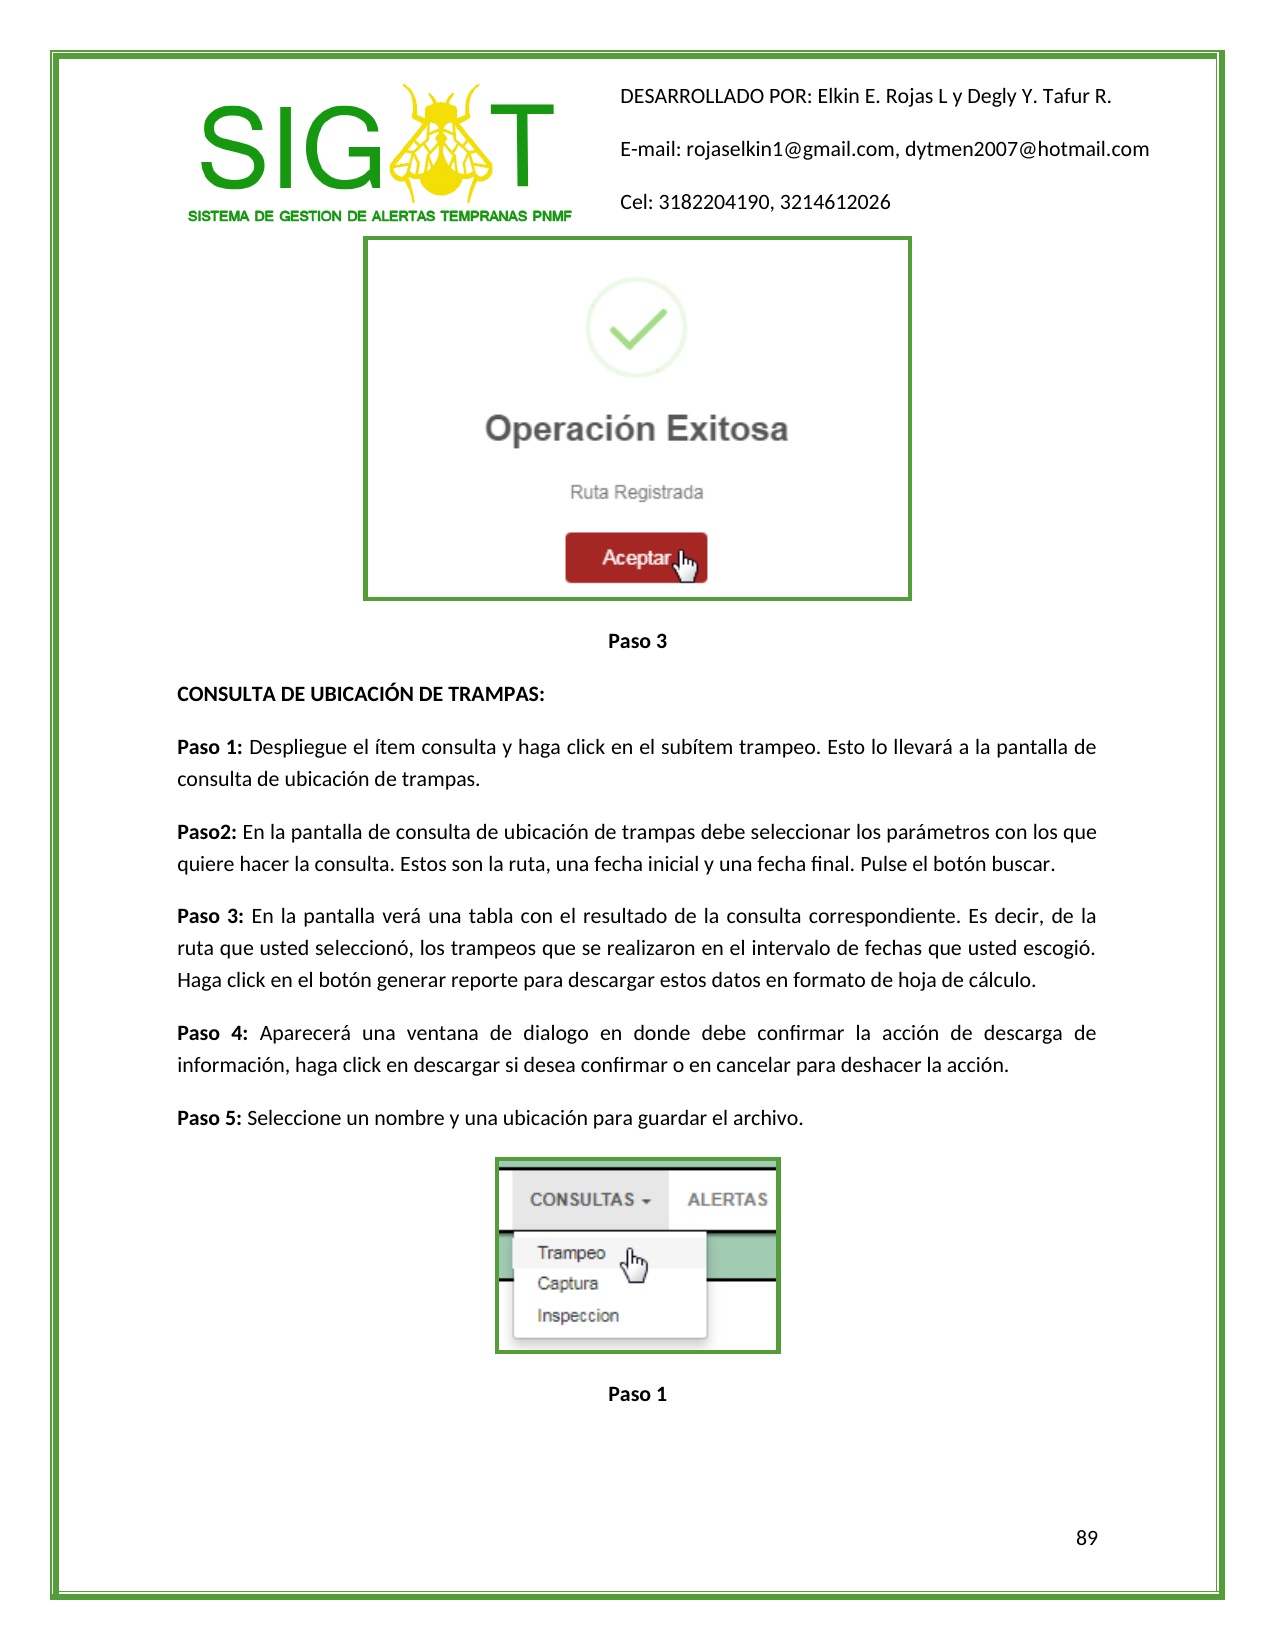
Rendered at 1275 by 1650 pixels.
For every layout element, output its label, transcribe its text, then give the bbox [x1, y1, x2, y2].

text CONSULTA DE UBICACIÓN DE TRAMPAS: [177, 680, 1098, 707]
picture [177, 73, 574, 236]
text Paso 1: Despliegue el ítem consulta y haga click en el subítem trampeo. Esto lo llevará a la pantalla de consulta de ubicación de trampas. [177, 733, 1098, 792]
text Paso 5: Seleccione un nombre y una ubicación para guardar el archivo. [177, 1104, 1098, 1131]
text Paso 3: En la pantalla verá una tabla con el resultado de la consulta correspondiente. Es decir, de la ruta que usted seleccionó, los trampeos que se realizaron en el intervalo de fechas que usted escogió. Haga click en el botón generar reporte para descargar estos datos en formato de hoja de cálculo. [177, 903, 1098, 993]
text Paso 1 [177, 1380, 1098, 1407]
text Paso 3 [177, 627, 1098, 654]
text Paso2: En la pantalla de consulta de ubicación de trampas debe seleccionar los parámetros con los que quiere hacer la consulta. Estos son la ruta, una fecha inicial y una fecha final. Pulse el botón buscar. [177, 818, 1098, 876]
picture [499, 1161, 776, 1350]
text Paso 4: Aparecerá una ventana de dialogo en donde debe confirmar la acción de descarga de información, haga click en descargar si desea confirmar o en cancelar para deshacer la acción. [177, 1019, 1098, 1078]
picture [368, 240, 908, 597]
